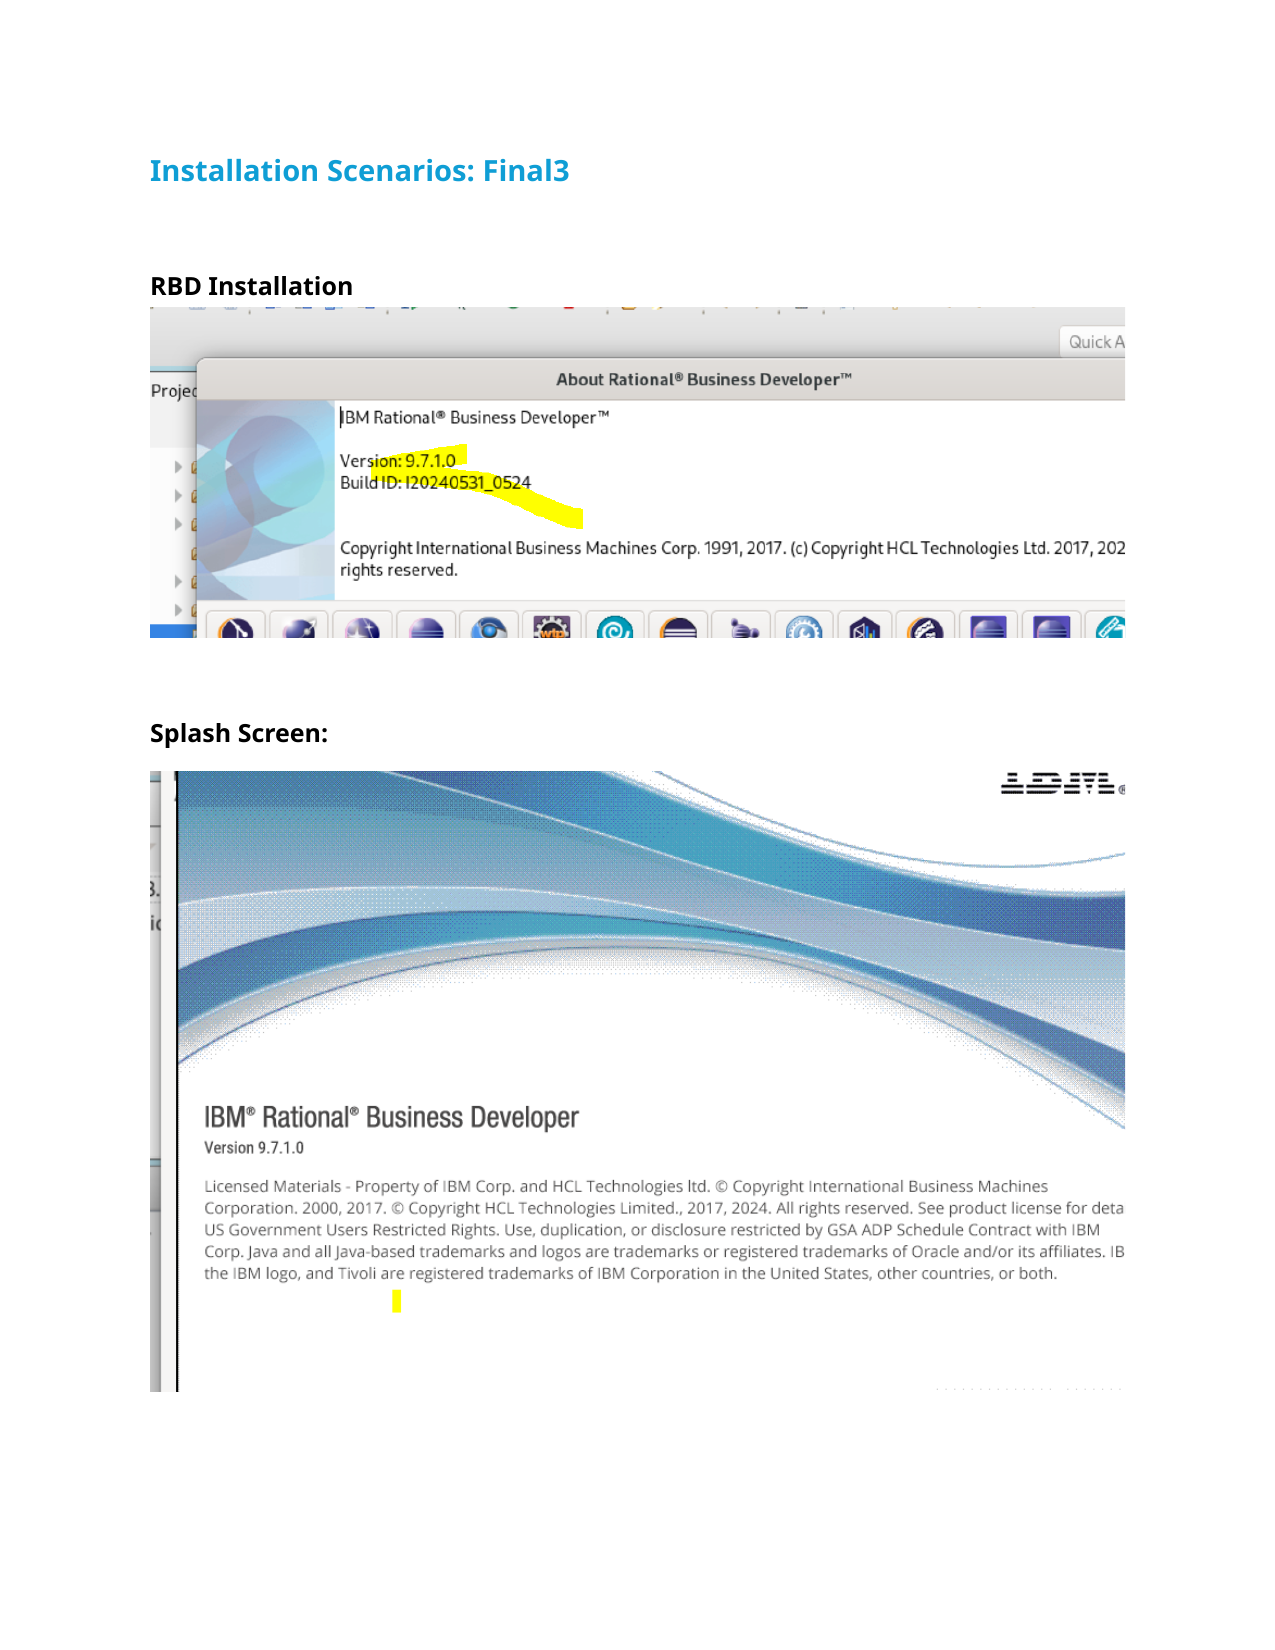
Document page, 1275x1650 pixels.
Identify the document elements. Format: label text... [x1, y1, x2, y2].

picture [150, 307, 1125, 638]
picture [150, 771, 1125, 1392]
text RBD Installation [150, 268, 1125, 307]
text Splash Screen: [150, 715, 1125, 749]
text Installation Scenarios: Final3 [150, 150, 1125, 190]
